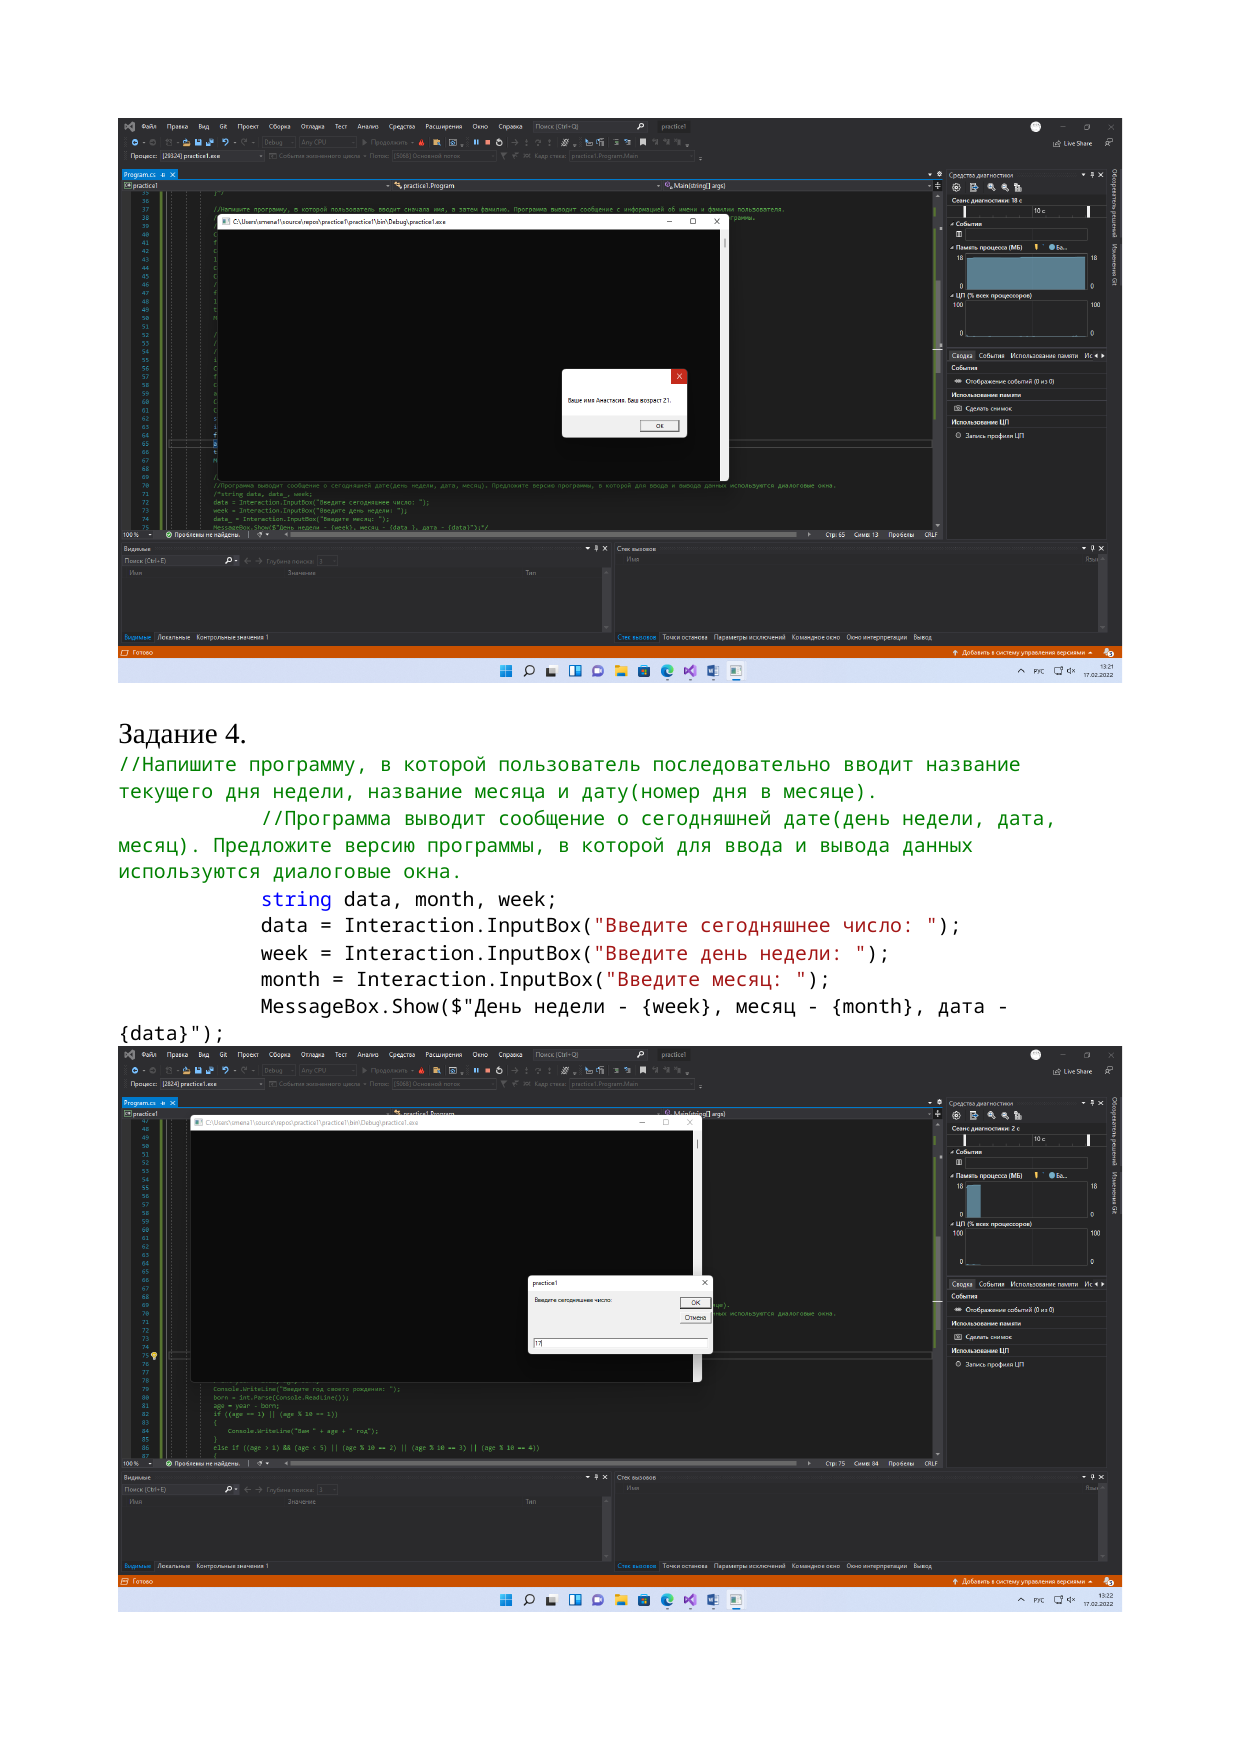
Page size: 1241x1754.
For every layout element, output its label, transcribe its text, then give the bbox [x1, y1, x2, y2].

text month = Interaction.InputBox("Введите месяц: "); [118, 966, 1122, 993]
text //Программа выводит сообщение о сегодняшней дате(день недели, дата, месяц). Предложите версию программы, в которой для ввода и вывода данных используются диалоговые окна. [118, 804, 1122, 885]
picture [118, 1046, 1123, 1612]
text Задание 4. [118, 716, 1122, 750]
text MessageBox.Show($"День недели - {week}, месяц - {month}, дата - {data}"); [118, 993, 1122, 1046]
picture [118, 118, 1123, 683]
text data = Interaction.InputBox("Введите сегодняшнее число: "); [118, 912, 1122, 939]
text week = Interaction.InputBox("Введите день недели: "); [118, 939, 1122, 966]
text string data, month, week; [118, 885, 1122, 912]
text //Напишите программу, в которой пользователь последовательно вводит название текущего дня недели, название месяца и дату(номер дня в месяце). [118, 750, 1122, 804]
